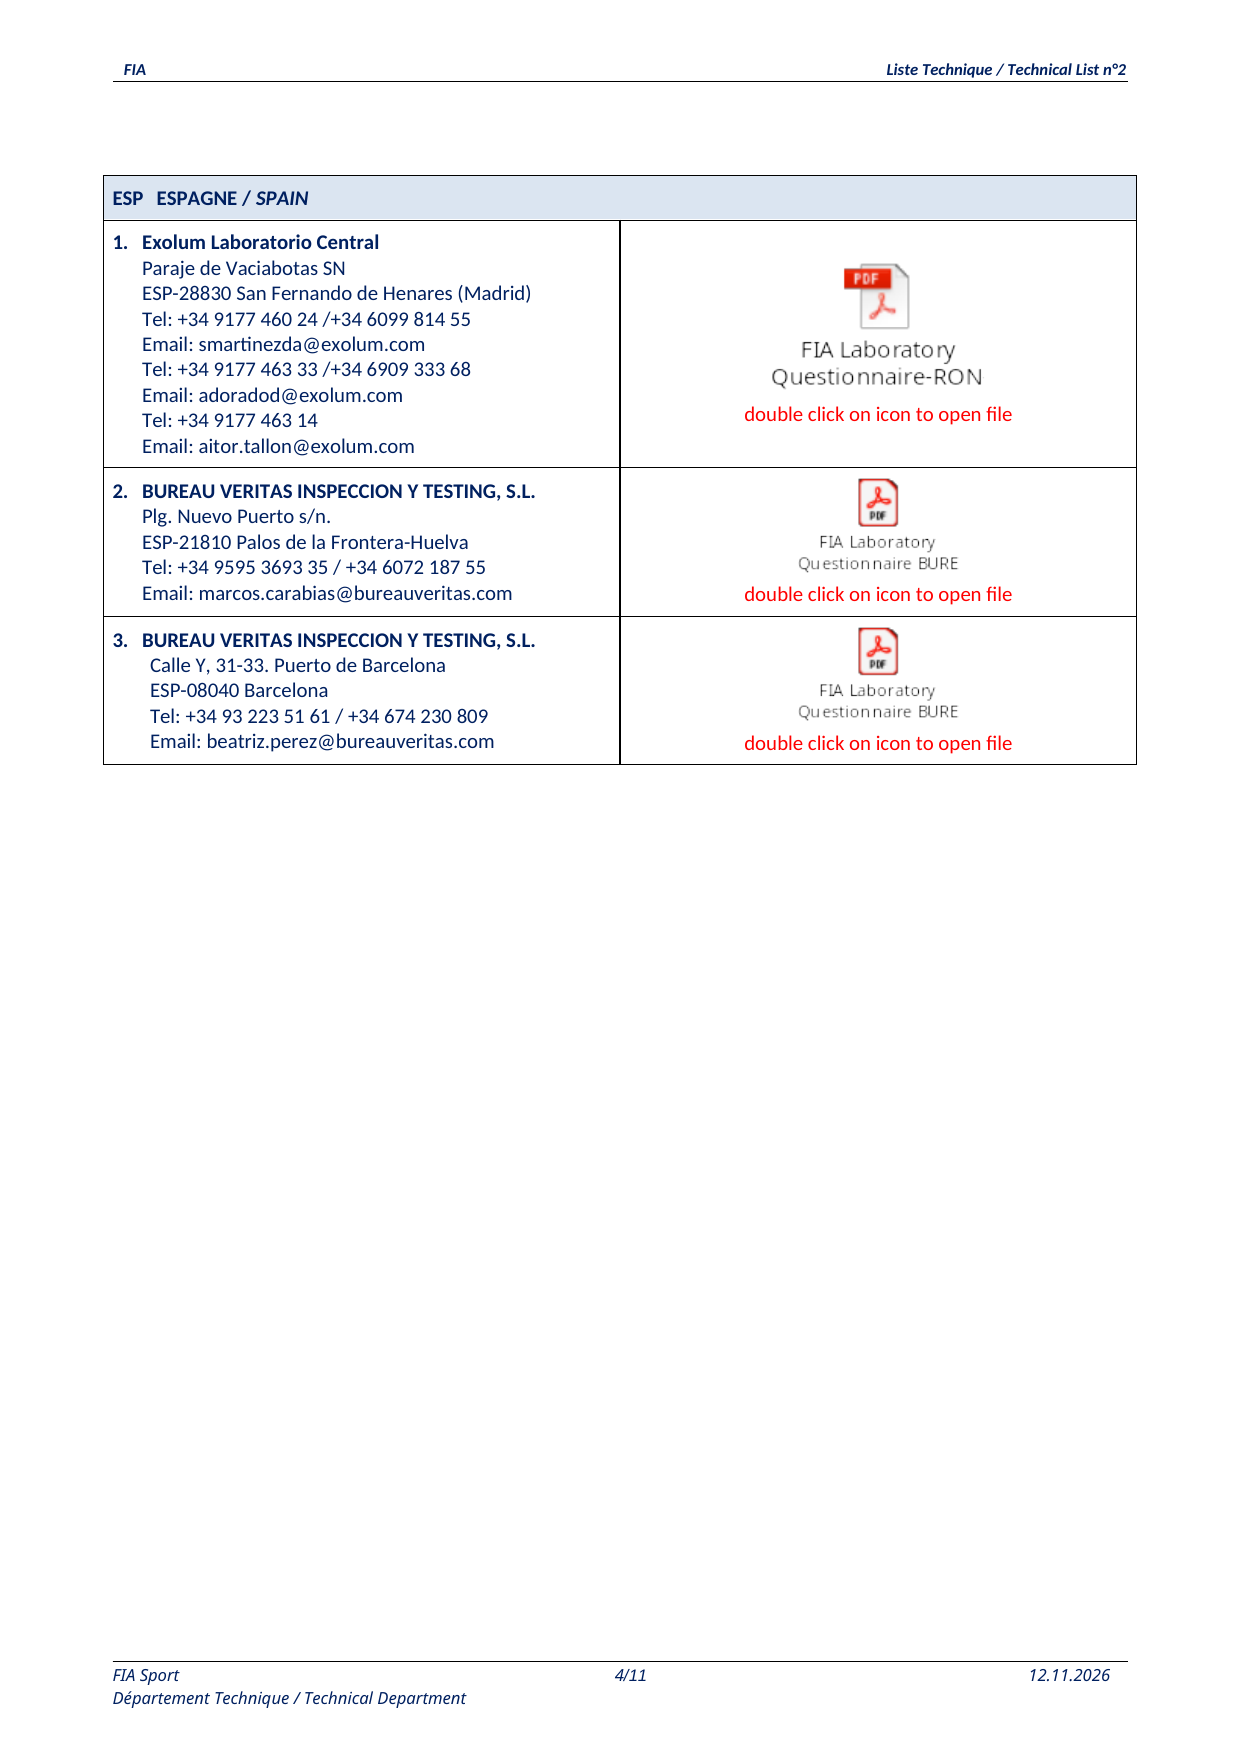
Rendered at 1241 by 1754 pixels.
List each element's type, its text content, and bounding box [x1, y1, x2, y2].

table_cell 1. Exolum Laboratorio Central Paraje de Vaciabotas SN ESP-28830 San Fernando de Henares (Madrid) Tel: +34 9177 460 24 /+34 6099 814 55 Email: smartinezda@exolum.com Tel: +34 9177 463 33 /+34 6909 333 68 Email: adoradod@exolum.com Tel: +34 9177 463 14 Email: aitor.tallon@exolum.com [104, 221, 619, 467]
table_cell 2. BUREAU VERITAS INSPECCION Y TESTING, S.L. Plg. Nuevo Puerto s/n. ESP-21810 Palos de la Frontera-Huelva Tel: +34 9595 3693 35 / +34 6072 187 55 Email: marcos.carabias@bureauveritas.com [104, 468, 619, 616]
table_header ESP ESPAGNE / SPAIN [104, 176, 1136, 219]
table_cell double click on icon to open file [621, 617, 1136, 764]
table_cell 3. BUREAU VERITAS INSPECCION Y TESTING, S.L. Calle Y, 31-33. Puerto de Barcelona ESP-08040 Barcelona Tel: +34 93 223 51 61 / +34 674 230 809 Email: beatriz.perez@bureauveritas.com [104, 617, 619, 764]
table_cell double click on icon to open file [621, 221, 1136, 467]
table_cell double click on icon to open file [621, 468, 1136, 616]
